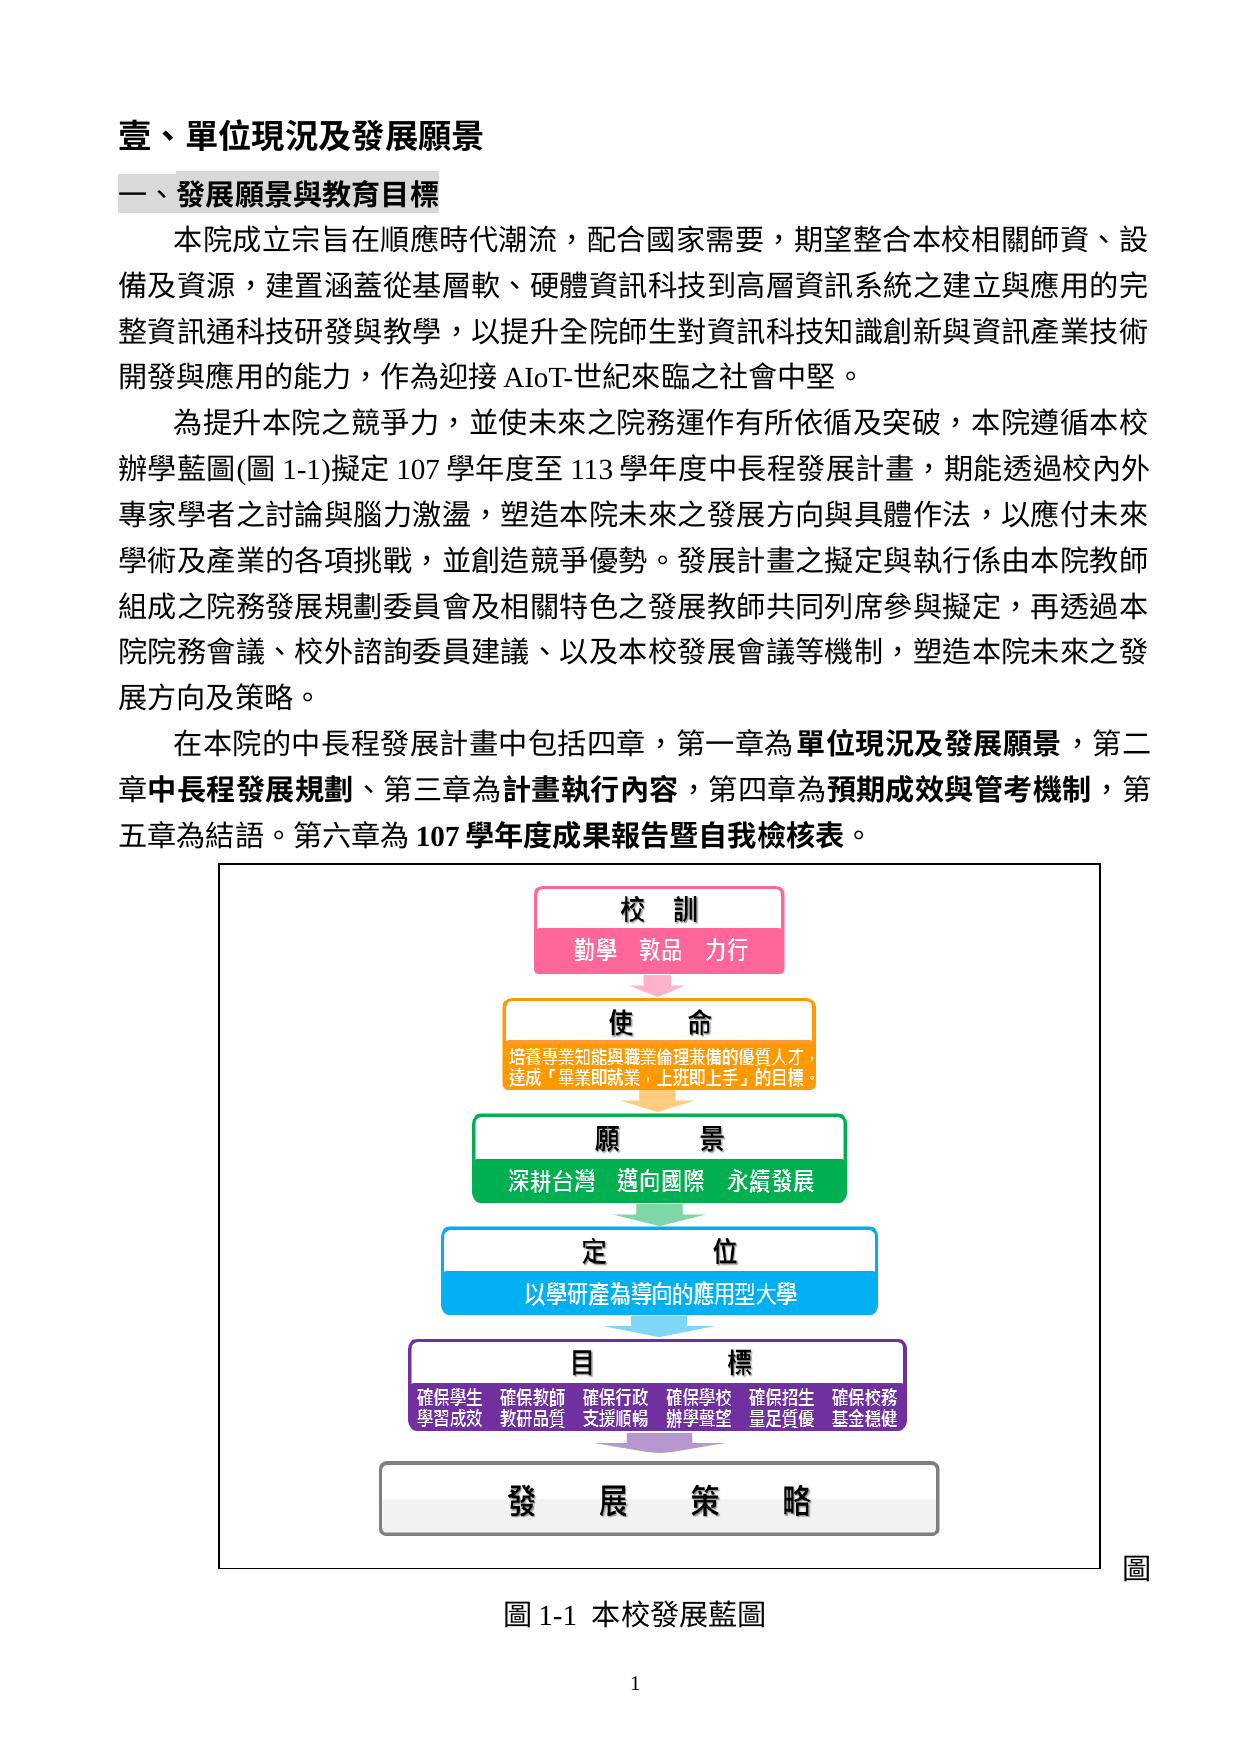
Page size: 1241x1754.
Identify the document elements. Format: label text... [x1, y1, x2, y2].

text 為提升本院之競爭力，並使未來之院務運作有所依循及突破，本院遵循本校辦學藍圖(圖1-1)擬定107學年度至113學年度中長程發展計畫，期能透過校內外專家學者之討論與腦力激盪，塑造本院未來之發展方向與具體作法，以應付未來學術及產業的各項挑戰，並創造競爭優勢。發展計畫之擬定與執行係由本院教師組成之院務發展規劃委員會及相關特色之發展教師共同列席參與擬定，再透過本院院務會議、校外諮詢委員建議、以及本校發展會議等機制，塑造本院未來之發展方向及策略。 [118, 397, 1152, 718]
text 在本院的中長程發展計畫中包括四章，第一章為單位現況及發展願景，第二章中長程發展規劃、第三章為計畫執行內容，第四章為預期成效與管考機制，第五章為結語。第六章為107學年度成果報告暨自我檢核表。 [118, 718, 1152, 855]
picture [266, 871, 1053, 1549]
text 本院成立宗旨在順應時代潮流，配合國家需要，期望整合本校相關師資、設備及資源，建置涵蓋從基層軟、硬體資訊科技到高層資訊系統之建立與應用的完整資訊通科技研發與教學，以提升全院師生對資訊科技知識創新與資訊產業技術開發與應用的能力，作為迎接AIoT-世紀來臨之社會中堅。 [118, 214, 1152, 397]
text 圖圖1-1 本校發展藍圖 [118, 1543, 1152, 1634]
text 一、發展願景與教育目標 [118, 170, 1152, 214]
subtitle 壹、單位現況及發展願景 [118, 114, 1152, 157]
